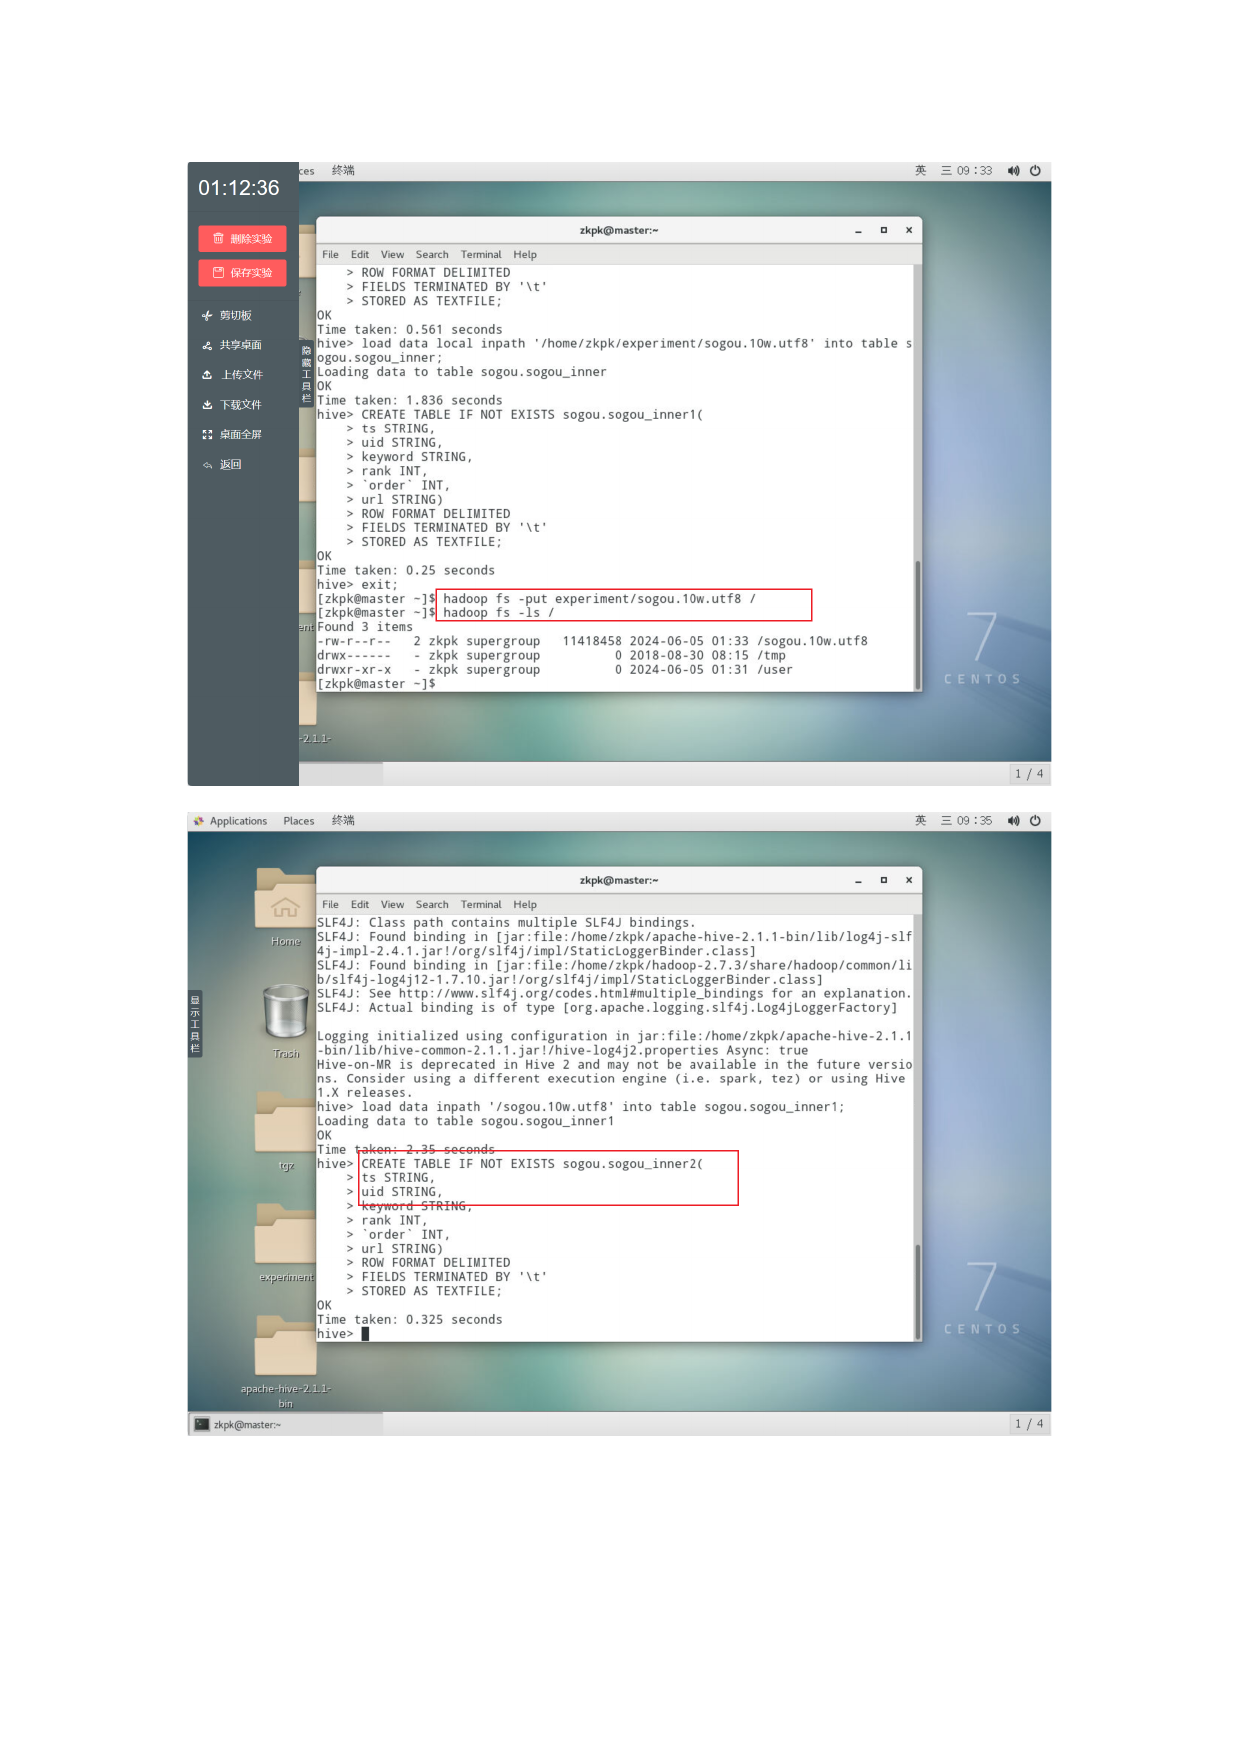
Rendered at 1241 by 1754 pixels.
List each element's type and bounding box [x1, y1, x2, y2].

picture [187, 812, 1052, 1436]
picture [187, 162, 1052, 786]
